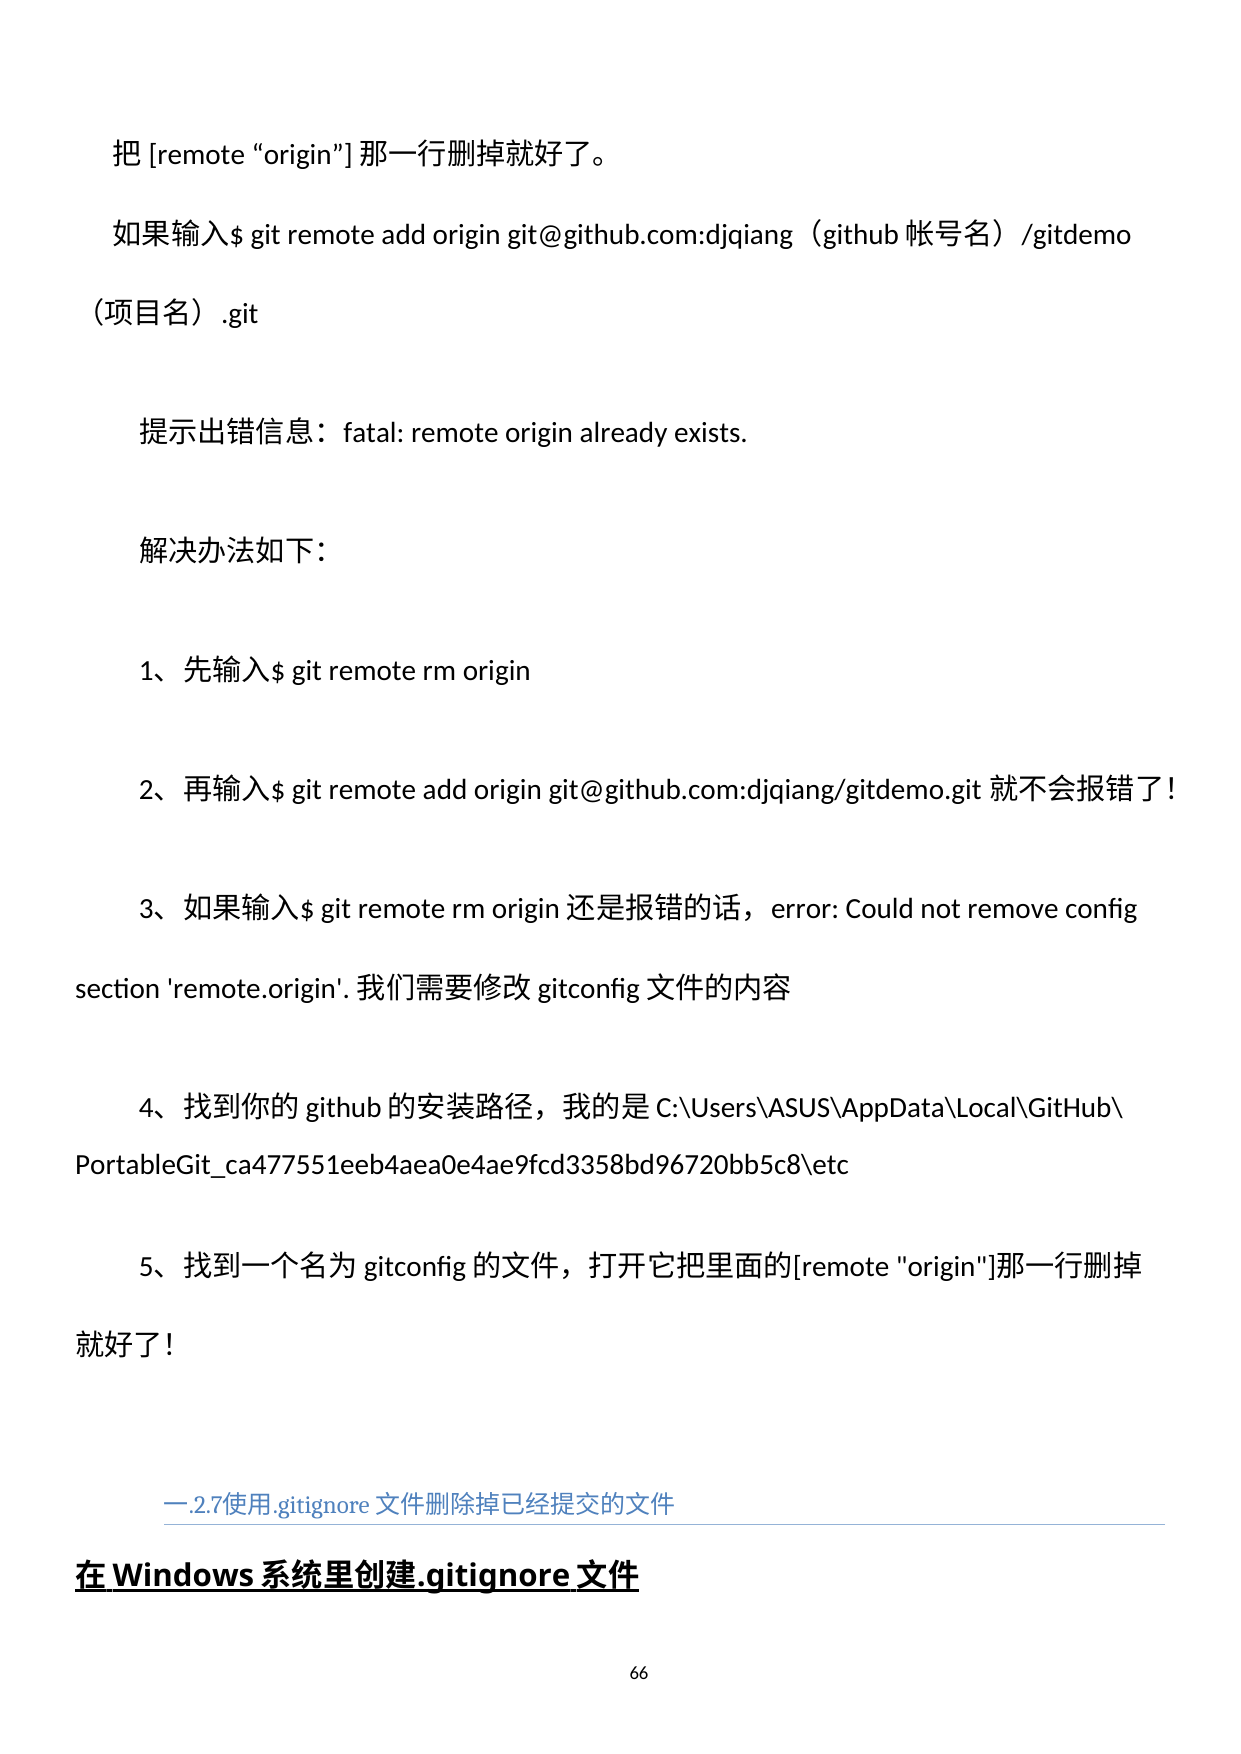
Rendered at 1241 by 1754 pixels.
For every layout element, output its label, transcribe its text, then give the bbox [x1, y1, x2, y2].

text 4、找到你的github的安装路径，我的是C:\Users\ASUS\AppData\Local\GitHub\PortableGit_ca477551eeb4aea0e4ae9fcd3358bd96720bb5c8\etc [75, 1065, 1165, 1184]
text 提示出错信息：fatal: remote origin already exists. [75, 390, 1165, 469]
text 解决办法如下： [75, 509, 1165, 588]
text 如果输入$ git remote add origin git@github.com:djqiang（github帐号名）/gitdemo（项目名）.git [75, 192, 1165, 350]
text 把 [remote “origin”] 那一行删掉就好了。 [75, 112, 1165, 192]
text 5、找到一个名为gitconfig的文件，打开它把里面的[remote "origin"]那一行删掉就好了！ [75, 1223, 1165, 1382]
subtitle 使用.gitignore文件删除掉已经提交的文件 [164, 1482, 1165, 1524]
text 在Windows系统里创建.gitignore文件 [75, 1534, 1165, 1613]
text 3、如果输入$ git remote rm origin 还是报错的话，error: Could not remove config section 'remote.origin'. 我们需要修改gitconfig文件的内容 [75, 866, 1165, 1025]
text 1、先输入$ git remote rm origin [75, 628, 1165, 708]
text 2、再输入$ git remote add origin git@github.com:djqiang/gitdemo.git 就不会报错了！ [75, 747, 1165, 827]
